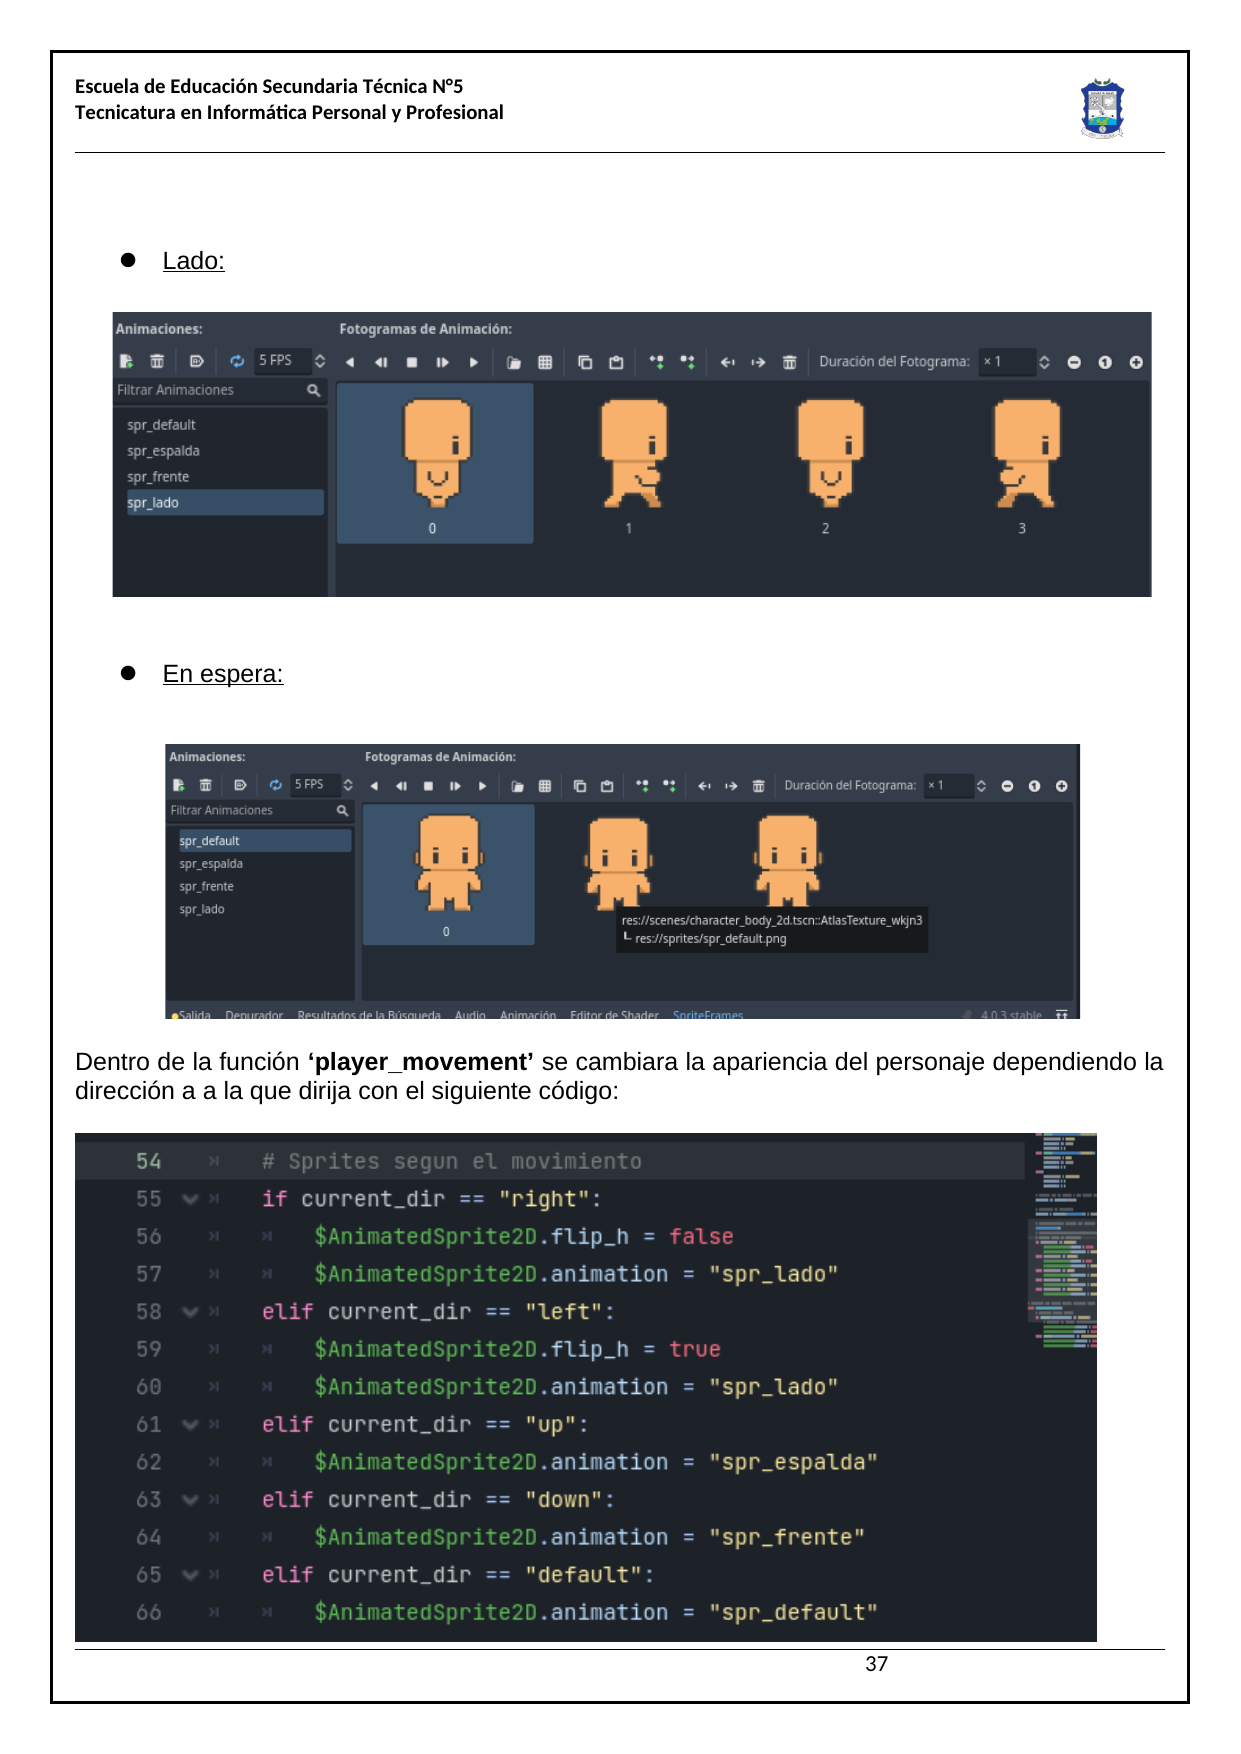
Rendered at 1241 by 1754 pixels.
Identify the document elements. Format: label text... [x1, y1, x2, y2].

list Dentro de la función ‘player_movement’ se cambiara la apariencia del personaje dependiendo la dirección a a la que dirija con el siguiente código: [75, 1047, 1165, 1105]
picture [1077, 77, 1128, 139]
list En espera: [110, 656, 1173, 689]
picture [165, 744, 1081, 1019]
picture [75, 1133, 1097, 1642]
picture [112, 312, 1152, 597]
list Lado: [110, 243, 1173, 277]
